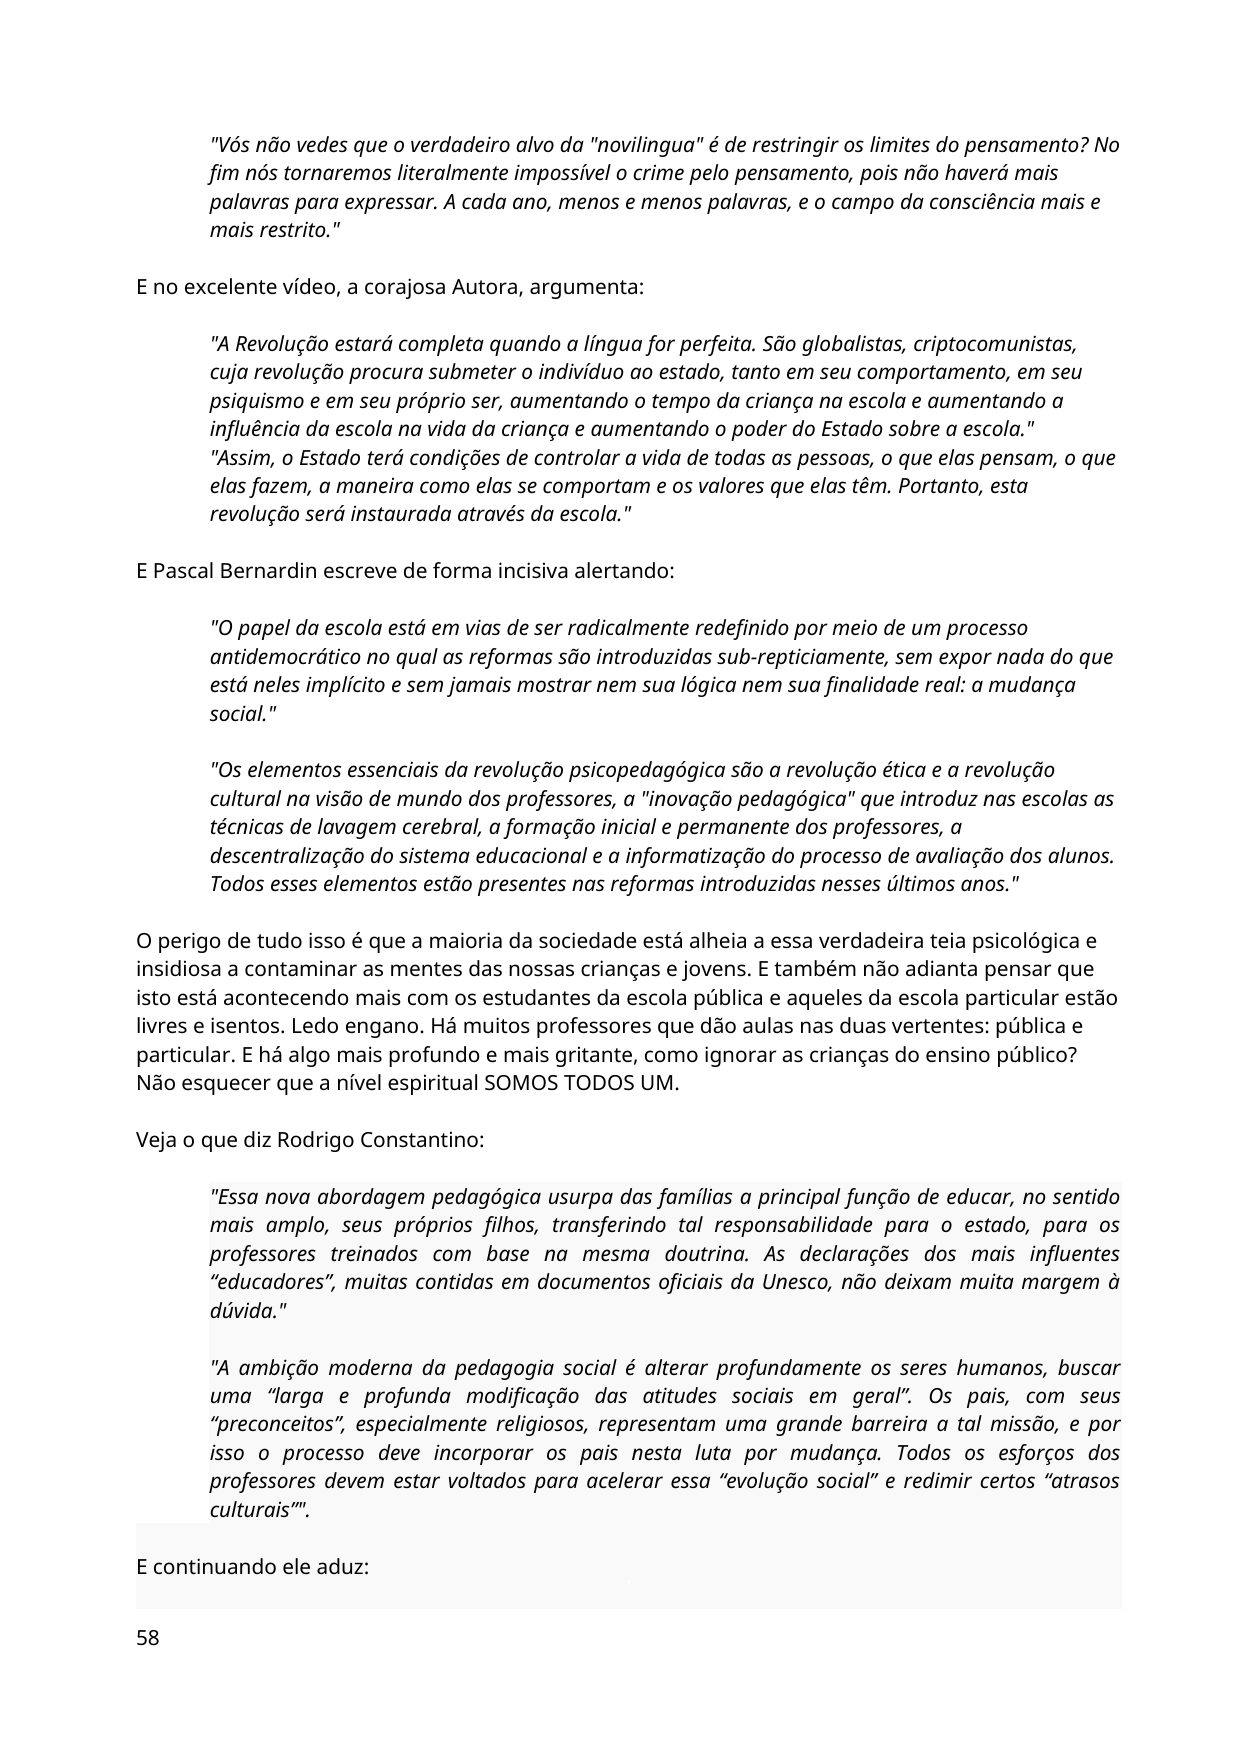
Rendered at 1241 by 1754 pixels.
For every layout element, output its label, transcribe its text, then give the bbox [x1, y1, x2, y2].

text E no excelente vídeo, a corajosa Autora, argumenta: [136, 272, 1122, 301]
text "A Revolução estará completa quando a língua for perfeita. São globalistas, criptocomunistas, cuja revolução procura submeter o indivíduo ao estado, tanto em seu comportamento, em seu psiquismo e em seu próprio ser, aumentando o tempo da criança na escola e aumentando a influência da escola na vida da criança e aumentando o poder do Estado sobre a escola." [209, 329, 1122, 443]
text "O papel da escola está em vias de ser radicalmente redefinido por meio de um processo antidemocrático no qual as reformas são introduzidas sub-repticiamente, sem expor nada do que está neles implícito e sem jamais mostrar nem sua lógica nem sua finalidade real: a mudança social." [209, 613, 1122, 727]
text "Vós não vedes que o verdadeiro alvo da "novilingua" é de restringir os limites do pensamento? No fim nós tornaremos literalmente impossível o crime pelo pensamento, pois não haverá mais palavras para expressar. A cada ano, menos e menos palavras, e o campo da consciência mais e mais restrito." [209, 130, 1122, 244]
text "Assim, o Estado terá condições de controlar a vida de todas as pessoas, o que elas pensam, o que elas fazem, a maneira como elas se comportam e os valores que elas têm. Portanto, esta revolução será instaurada através da escola." [209, 443, 1122, 528]
text "Os elementos essenciais da revolução psicopedagógica são a revolução ética e a revolução cultural na visão de mundo dos professores, a "inovação pedagógica" que introduz nas escolas as técnicas de lavagem cerebral, a formação inicial e permanente dos professores, a descentralização do sistema educacional e a informatização do processo de avaliação dos alunos. Todos esses elementos estão presentes nas reformas introduzidas nesses últimos anos." [209, 756, 1122, 898]
text Veja o que diz Rodrigo Constantino: [136, 1125, 1122, 1154]
text "A ambição moderna da pedagogia social é alterar profundamente os seres humanos, buscar uma “larga e profunda modificação das atitudes sociais em geral”. Os pais, com seus “preconceitos”, especialmente religiosos, representam uma grande barreira a tal missão, e por isso o processo deve incorporar os pais nesta luta por mudança. Todos os esforços dos professores devem estar voltados para acelerar essa “evolução social” e redimir certos “atrasos culturais”". [209, 1353, 1122, 1523]
text E Pascal Bernardin escreve de forma incisiva alertando: [136, 556, 1122, 585]
text O perigo de tudo isso é que a maioria da sociedade está alheia a essa verdadeira teia psicológica e insidiosa a contaminar as mentes das nossas crianças e jovens. E também não adianta pensar que isto está acontecendo mais com os estudantes da escola pública e aqueles da escola particular estão livres e isentos. Ledo engano. Há muitos professores que dão aulas nas duas vertentes: pública e particular. E há algo mais profundo e mais gritante, como ignorar as crianças do ensino público? Não esquecer que a nível espiritual SOMOS TODOS UM. [136, 926, 1122, 1097]
text "Essa nova abordagem pedagógica usurpa das famílias a principal função de educar, no sentido mais amplo, seus próprios filhos, transferindo tal responsabilidade para o estado, para os professores treinados com base na mesma doutrina. As declarações dos mais influentes “educadores”, muitas contidas em documentos oficiais da Unesco, não deixam muita margem à dúvida." [209, 1182, 1122, 1324]
text E continuando ele aduz: [136, 1552, 1122, 1580]
